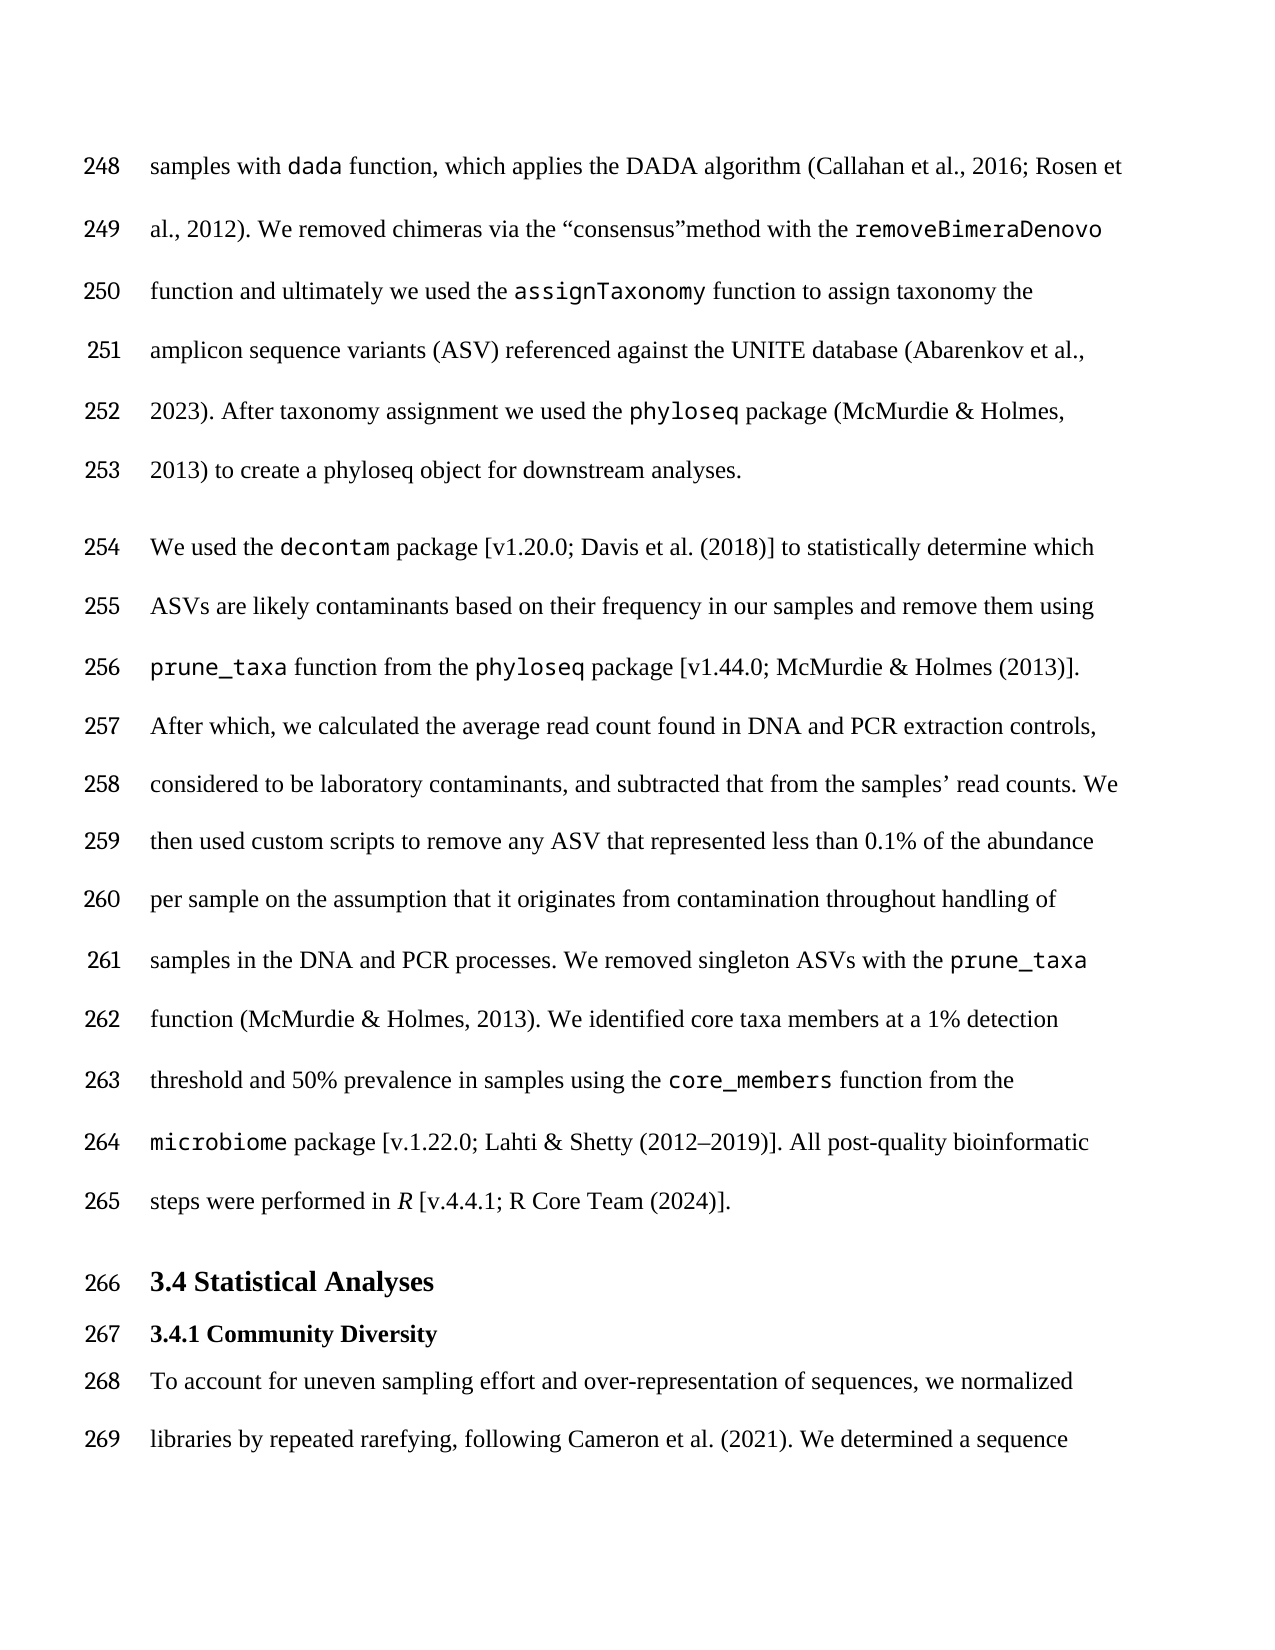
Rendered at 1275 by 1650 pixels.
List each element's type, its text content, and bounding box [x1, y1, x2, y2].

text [150, 1366, 1125, 1453]
subtitle 3.4 Statistical Analyses [150, 1264, 1125, 1298]
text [150, 150, 1125, 484]
text We used the decontam package [v1.20.0; Davis et al. (2018)] to statistically determine which ASVs are likely contaminants based on their frequency in our samples and remove them using prune_taxa function from the phyloseq package [v1.44.0; McMurdie & Holmes (2013)]. After which, we calculated the average read count found in DNA and PCR extraction controls, considered to be laboratory contaminants, and subtracted that from the samples’ read counts. We then used custom scripts to remove any ASV that represented less than 0.1% of the abundance per sample on the assumption that it originates from contamination throughout handling of samples in the DNA and PCR processes. We removed singleton ASVs with the prune_taxa function (McMurdie & Holmes, 2013). We identified core taxa members at a 1% detection threshold and 50% prevalence in samples using the core_members function from the microbiome package [v.1.22.0; Lahti & Shetty (2012–2019)]. All post-quality bioinformatic steps were performed in R [v.4.4.1; R Core Team (2024)]. [150, 531, 1125, 1215]
subtitle 3.4.1 Community Diversity [150, 1319, 1125, 1348]
